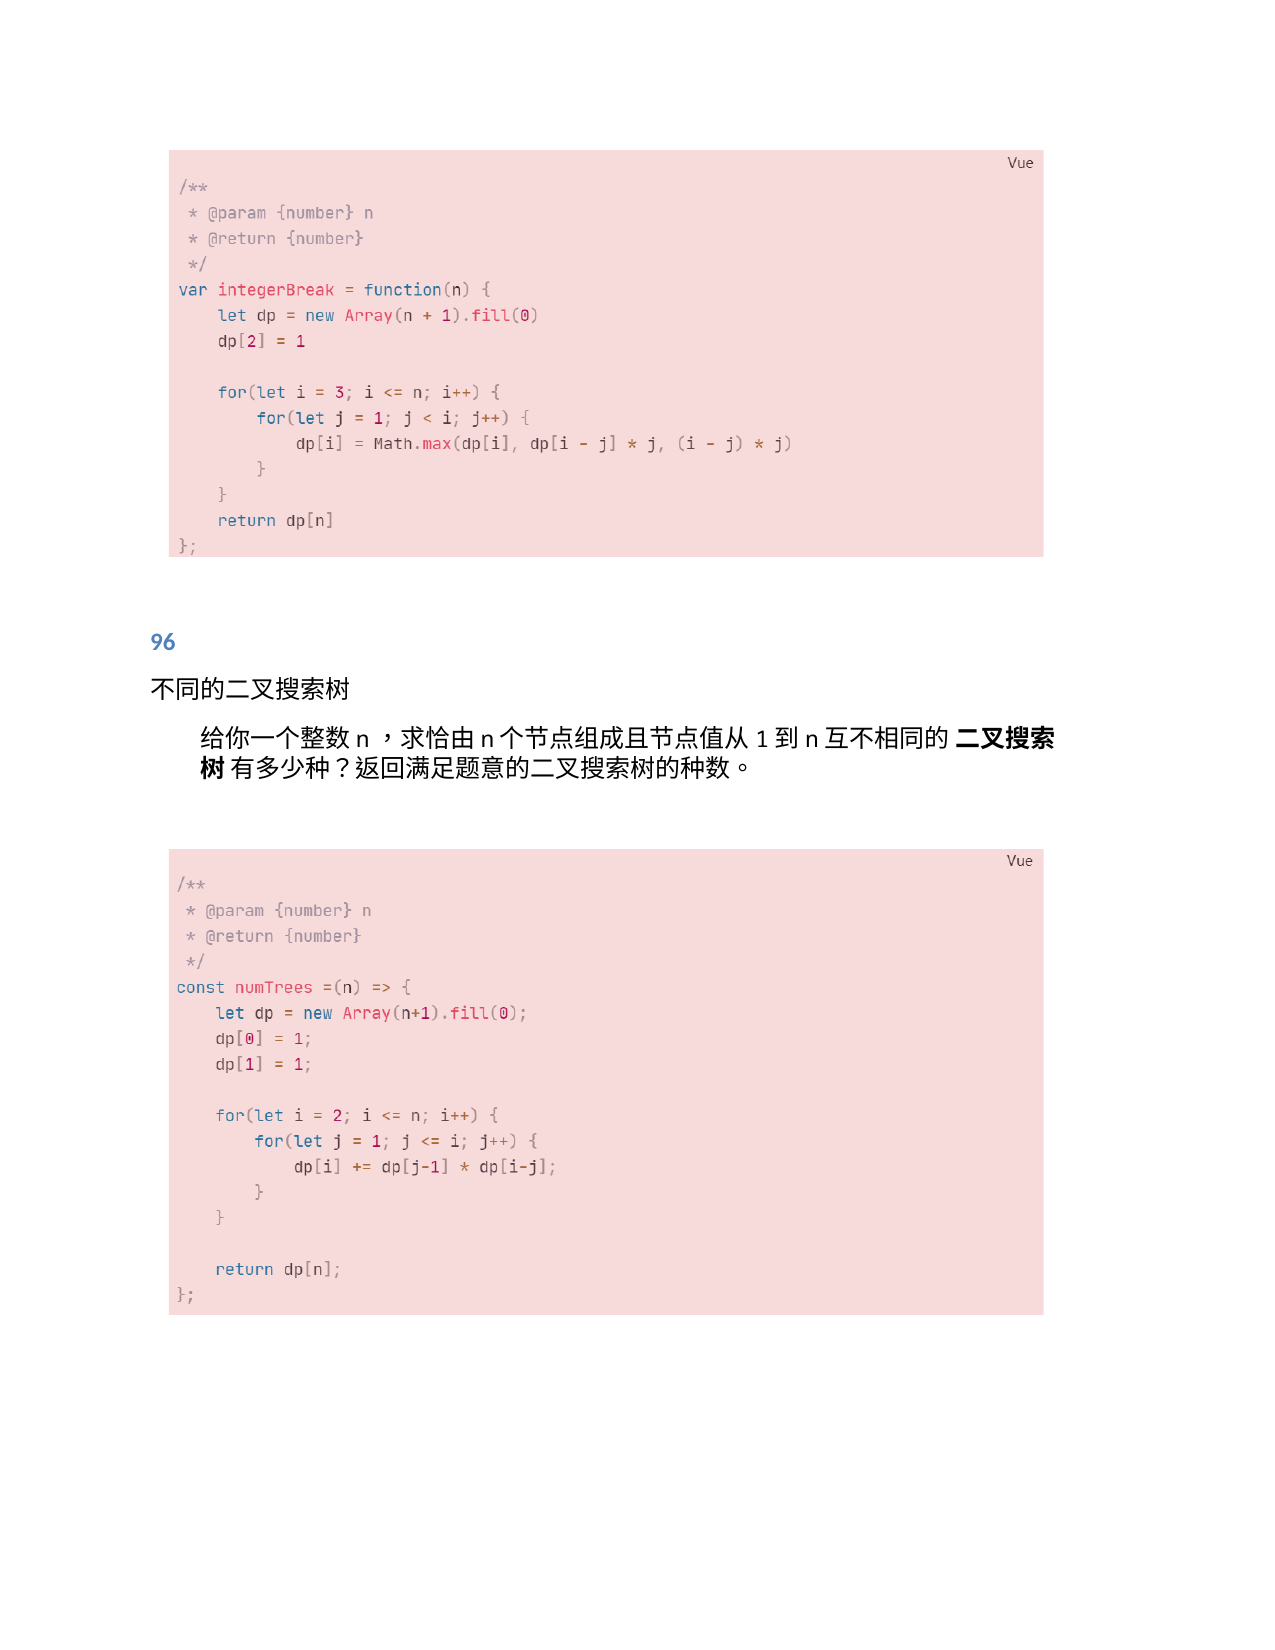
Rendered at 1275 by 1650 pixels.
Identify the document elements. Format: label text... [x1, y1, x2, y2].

picture [168, 849, 1044, 1315]
text 不同的二叉搜索树 [150, 676, 1125, 704]
subtitle 96 [150, 627, 1125, 657]
text 给你一个整数 n ，求恰由 n 个节点组成且节点值从 1 到 n 互不相同的 二叉搜索树 有多少种？返回满足题意的二叉搜索树的种数。 [200, 723, 1075, 783]
picture [168, 150, 1044, 557]
